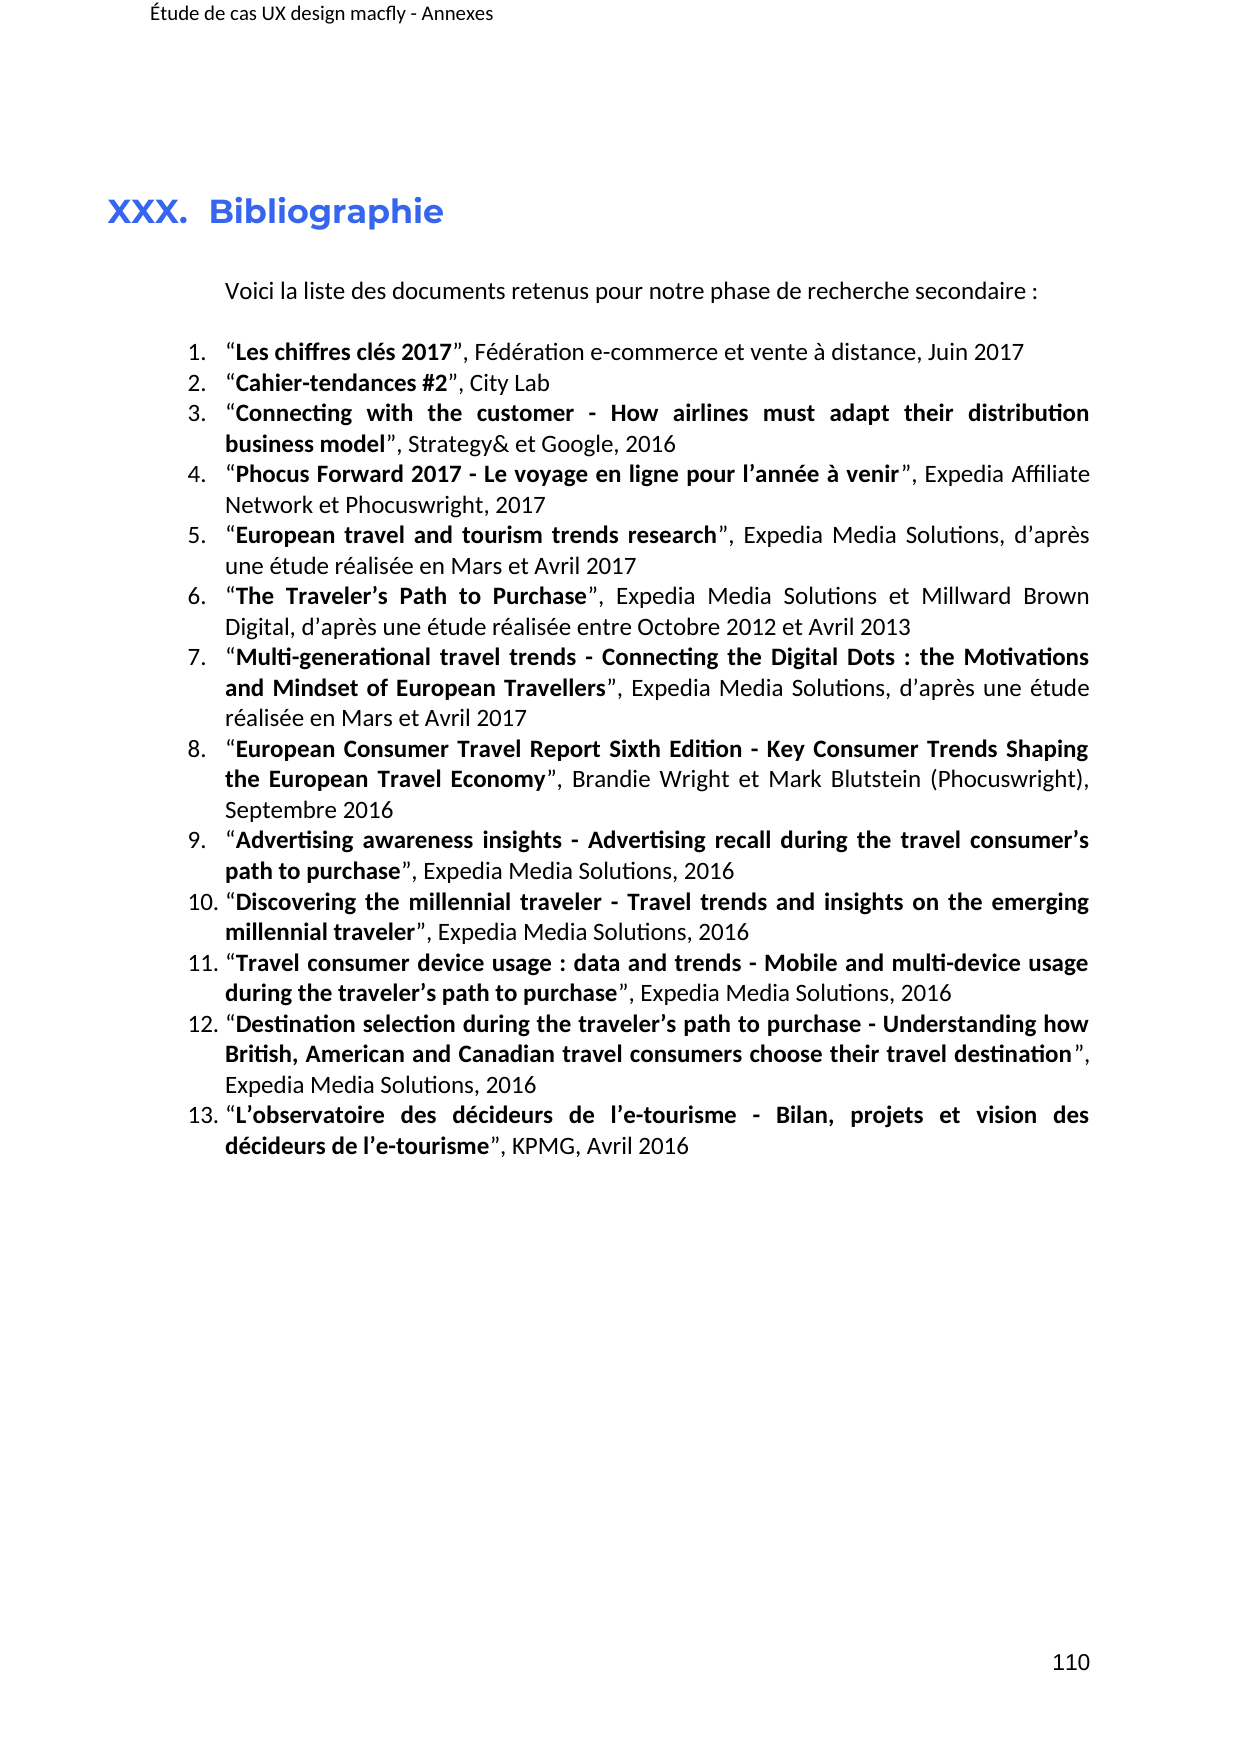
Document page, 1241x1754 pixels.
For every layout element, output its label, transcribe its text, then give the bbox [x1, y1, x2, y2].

list “Cahier-tendances #2”, City Lab [187, 367, 1090, 397]
list “Advertising awareness insights - Advertising recall during the travel consumer’s path to purchase”, Expedia Media Solutions, 2016 [187, 825, 1090, 886]
subtitle Bibliographie [187, 192, 1090, 232]
list “Phocus Forward 2017 - Le voyage en ligne pour l’année à venir”, Expedia Affiliate Network et Phocuswright, 2017 [187, 458, 1090, 519]
list “European travel and tourism trends research”, Expedia Media Solutions, d’après une étude réalisée en Mars et Avril 2017 [187, 519, 1090, 581]
list “Connecting with the customer - How airlines must adapt their distribution business model”, Strategy& et Google, 2016 [187, 397, 1090, 458]
list “Destination selection during the traveler’s path to purchase - Understanding how British, American and Canadian travel consumers choose their travel destination”, Expedia Media Solutions, 2016 [187, 1008, 1090, 1099]
text Voici la liste des documents retenus pour notre phase de recherche secondaire : [150, 275, 1090, 306]
list “European Consumer Travel Report Sixth Edition - Key Consumer Trends Shaping the European Travel Economy”, Brandie Wright et Mark Blutstein (Phocuswright), Septembre 2016 [187, 733, 1090, 825]
list “Discovering the millennial traveler - Travel trends and insights on the emerging millennial traveler”, Expedia Media Solutions, 2016 [187, 886, 1090, 947]
list “Travel consumer device usage : data and trends - Mobile and multi-device usage during the traveler’s path to purchase”, Expedia Media Solutions, 2016 [187, 947, 1090, 1008]
list “The Traveler’s Path to Purchase”, Expedia Media Solutions et Millward Brown Digital, d’après une étude réalisée entre Octobre 2012 et Avril 2013 [187, 581, 1090, 642]
list “L’observatoire des décideurs de l’e-tourisme - Bilan, projets et vision des décideurs de l’e-tourisme”, KPMG, Avril 2016 [187, 1099, 1090, 1160]
list “Les chiffres clés 2017”, Fédération e-commerce et vente à distance, Juin 2017 [187, 336, 1090, 367]
list “Multi-generational travel trends - Connecting the Digital Dots : the Motivations and Mindset of European Travellers”, Expedia Media Solutions, d’après une étude réalisée en Mars et Avril 2017 [187, 642, 1090, 733]
